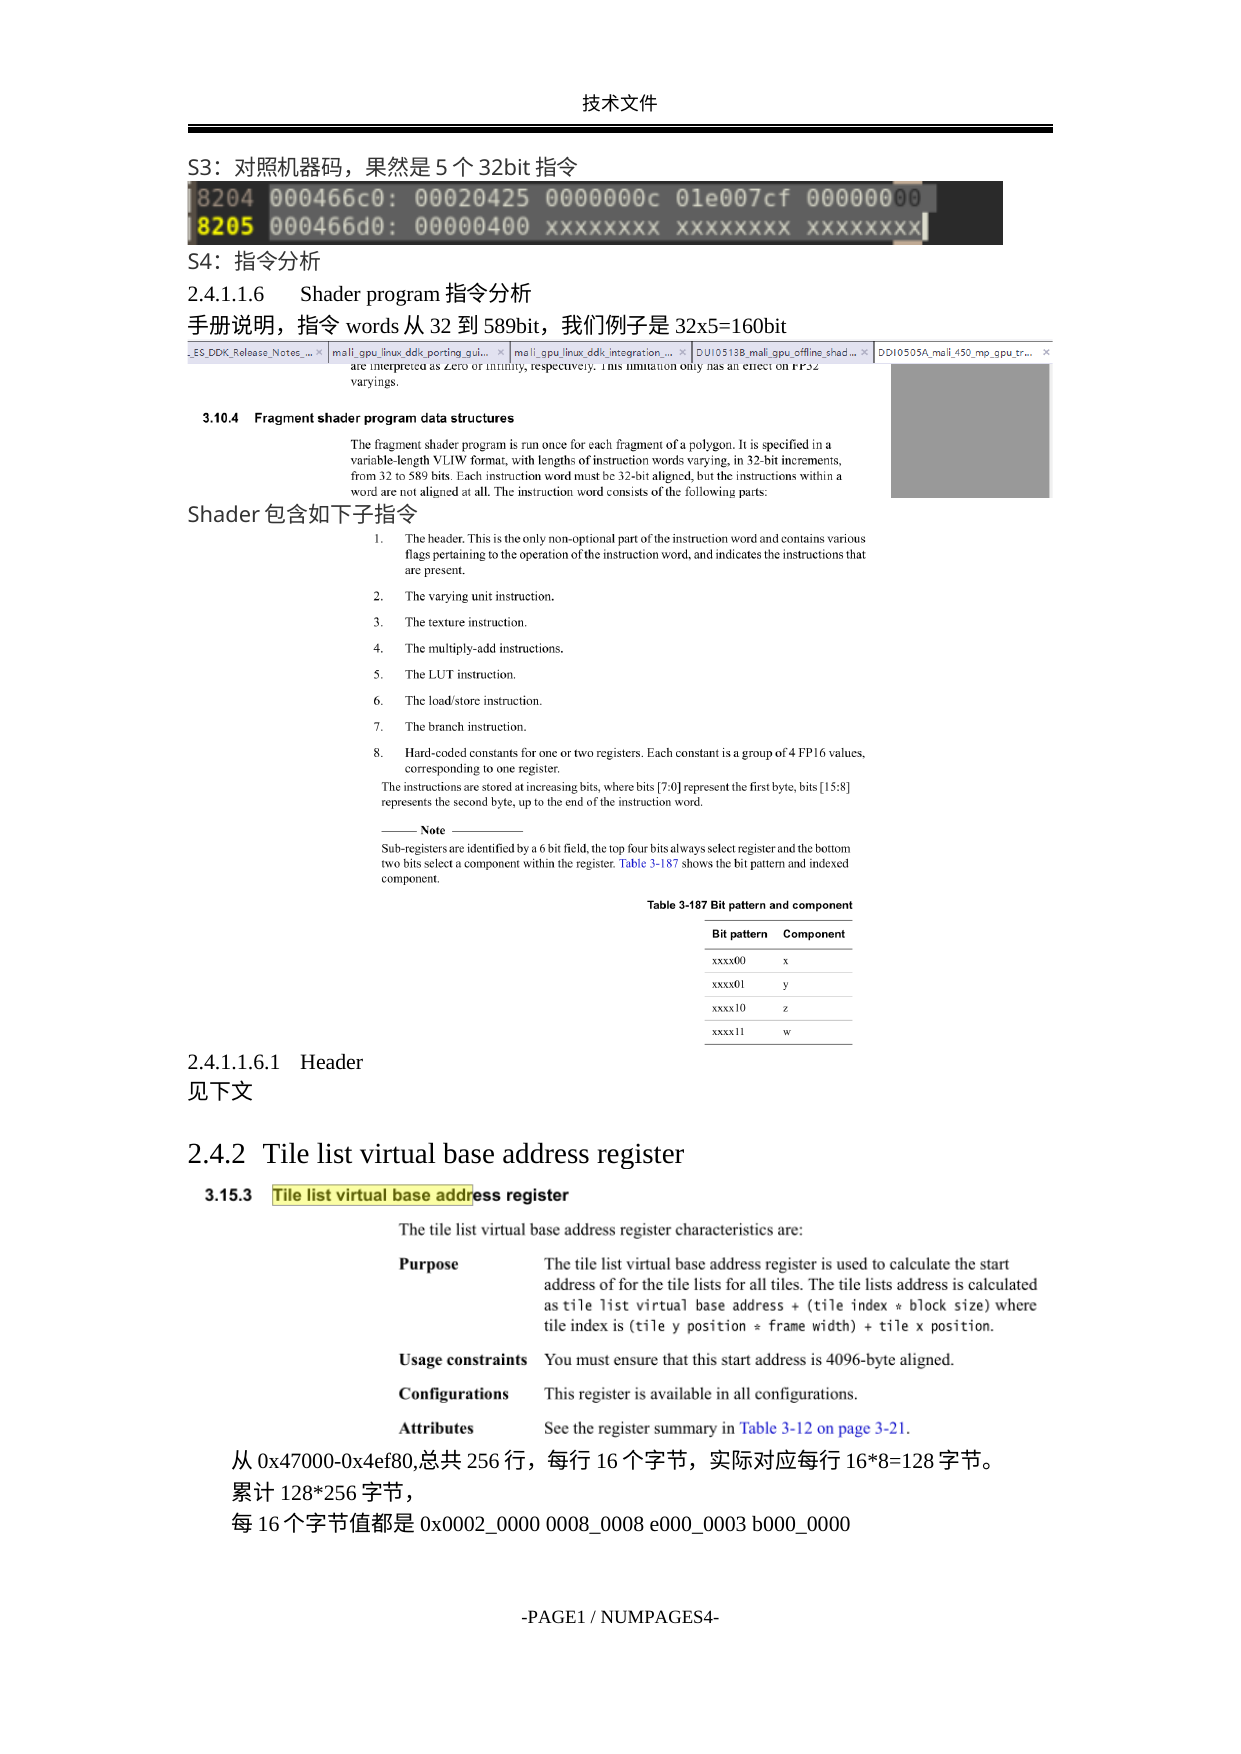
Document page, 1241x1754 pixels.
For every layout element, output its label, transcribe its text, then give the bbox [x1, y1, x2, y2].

text Shader包含如下子指令 [187, 498, 1053, 529]
text S3：对照机器码，果然是5个32bit指令 [187, 150, 1053, 182]
picture [187, 1169, 1053, 1443]
subtitle Tile list virtual base address register [187, 1136, 1053, 1169]
text 累计 128*256字节， [187, 1475, 1053, 1506]
text 从0x47000-0x4ef80,总共256行，每行16个字节，实际对应每行16*8=128字节。 [187, 1443, 1053, 1475]
picture [187, 339, 1053, 498]
text 手册说明，指令 words从32 到589bit，我们例子是32x5=160bit [187, 308, 1053, 339]
picture [187, 181, 1003, 245]
text 见下文 [187, 1074, 1053, 1106]
subtitle Header [187, 1049, 1053, 1074]
text S4：指令分析 [187, 244, 1053, 276]
picture [366, 529, 874, 1050]
subtitle Shader program指令分析 [187, 276, 1053, 308]
text 每16个字节值都是 0x0002_0000 0008_0008 e000_0003 b000_0000 [187, 1506, 1053, 1538]
